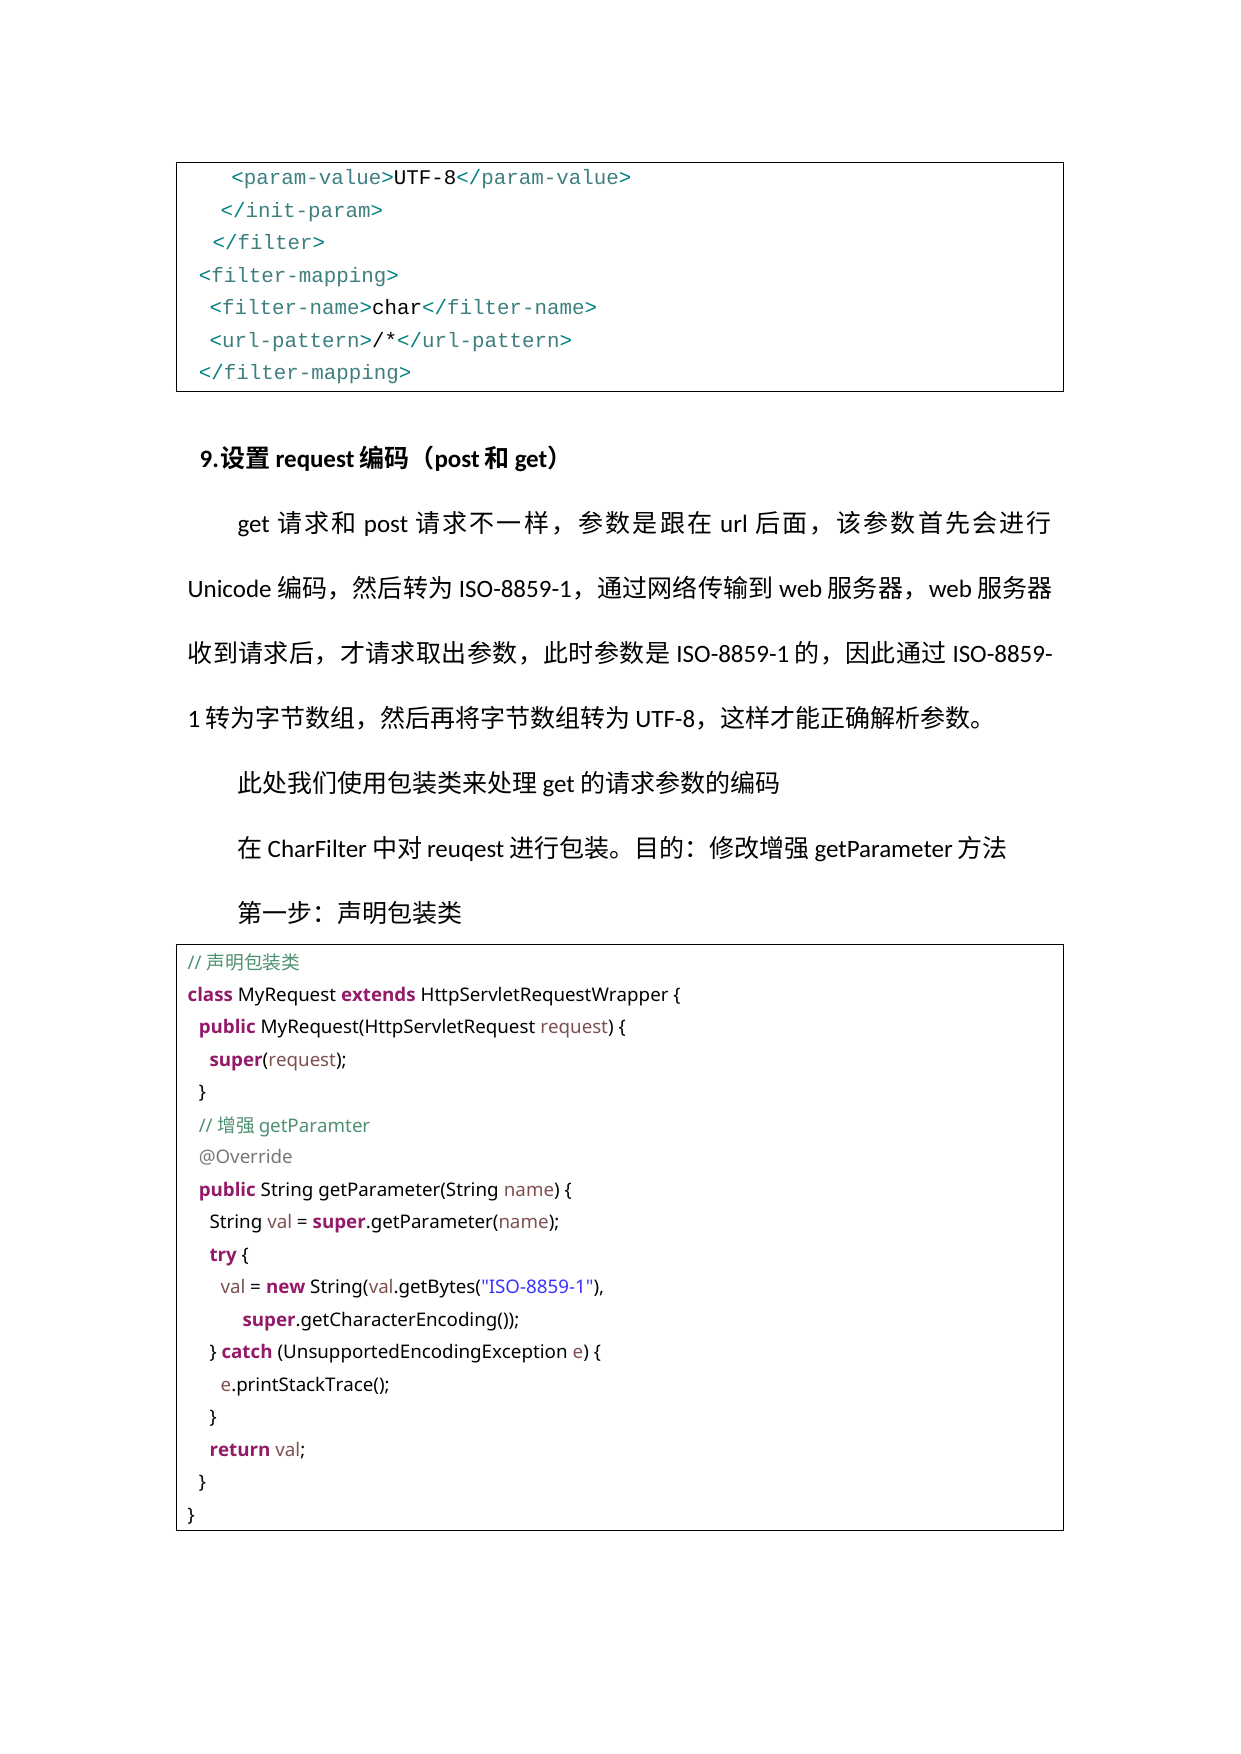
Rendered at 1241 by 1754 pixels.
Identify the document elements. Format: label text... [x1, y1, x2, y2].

table_header // 声明包装类 class MyRequest extends HttpServletRequestWrapper { public MyRequest(HttpServletRequest request) { super(request); } // 增强getParamter @Override public String getParameter(String name) { String val = super.getParameter(name); try { val = new String(val.getBytes("ISO-8859-1"), super.getCharacterEncoding()); } catch (UnsupportedEncodingException e) { e.printStackTrace(); } return val; } } [177, 945, 1063, 1530]
text get请求和post请求不一样，参数是跟在url后面，该参数首先会进行Unicode编码，然后转为ISO-8859-1，通过网络传输到web服务器，web服务器收到请求后，才请求取出参数，此时参数是ISO-8859-1的，因此通过ISO-8859-1转为字节数组，然后再将字节数组转为UTF-8，这样才能正确解析参数。 [187, 489, 1053, 749]
text 此处我们使用包装类来处理get的请求参数的编码 [187, 749, 1053, 814]
text 在CharFilter中对reuqest进行包装。目的：修改增强getParameter方法 [187, 814, 1053, 879]
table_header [177, 163, 1063, 391]
list 设置request编码（post和get） [199, 424, 1053, 489]
text 第一步：声明包装类 [187, 879, 1053, 944]
